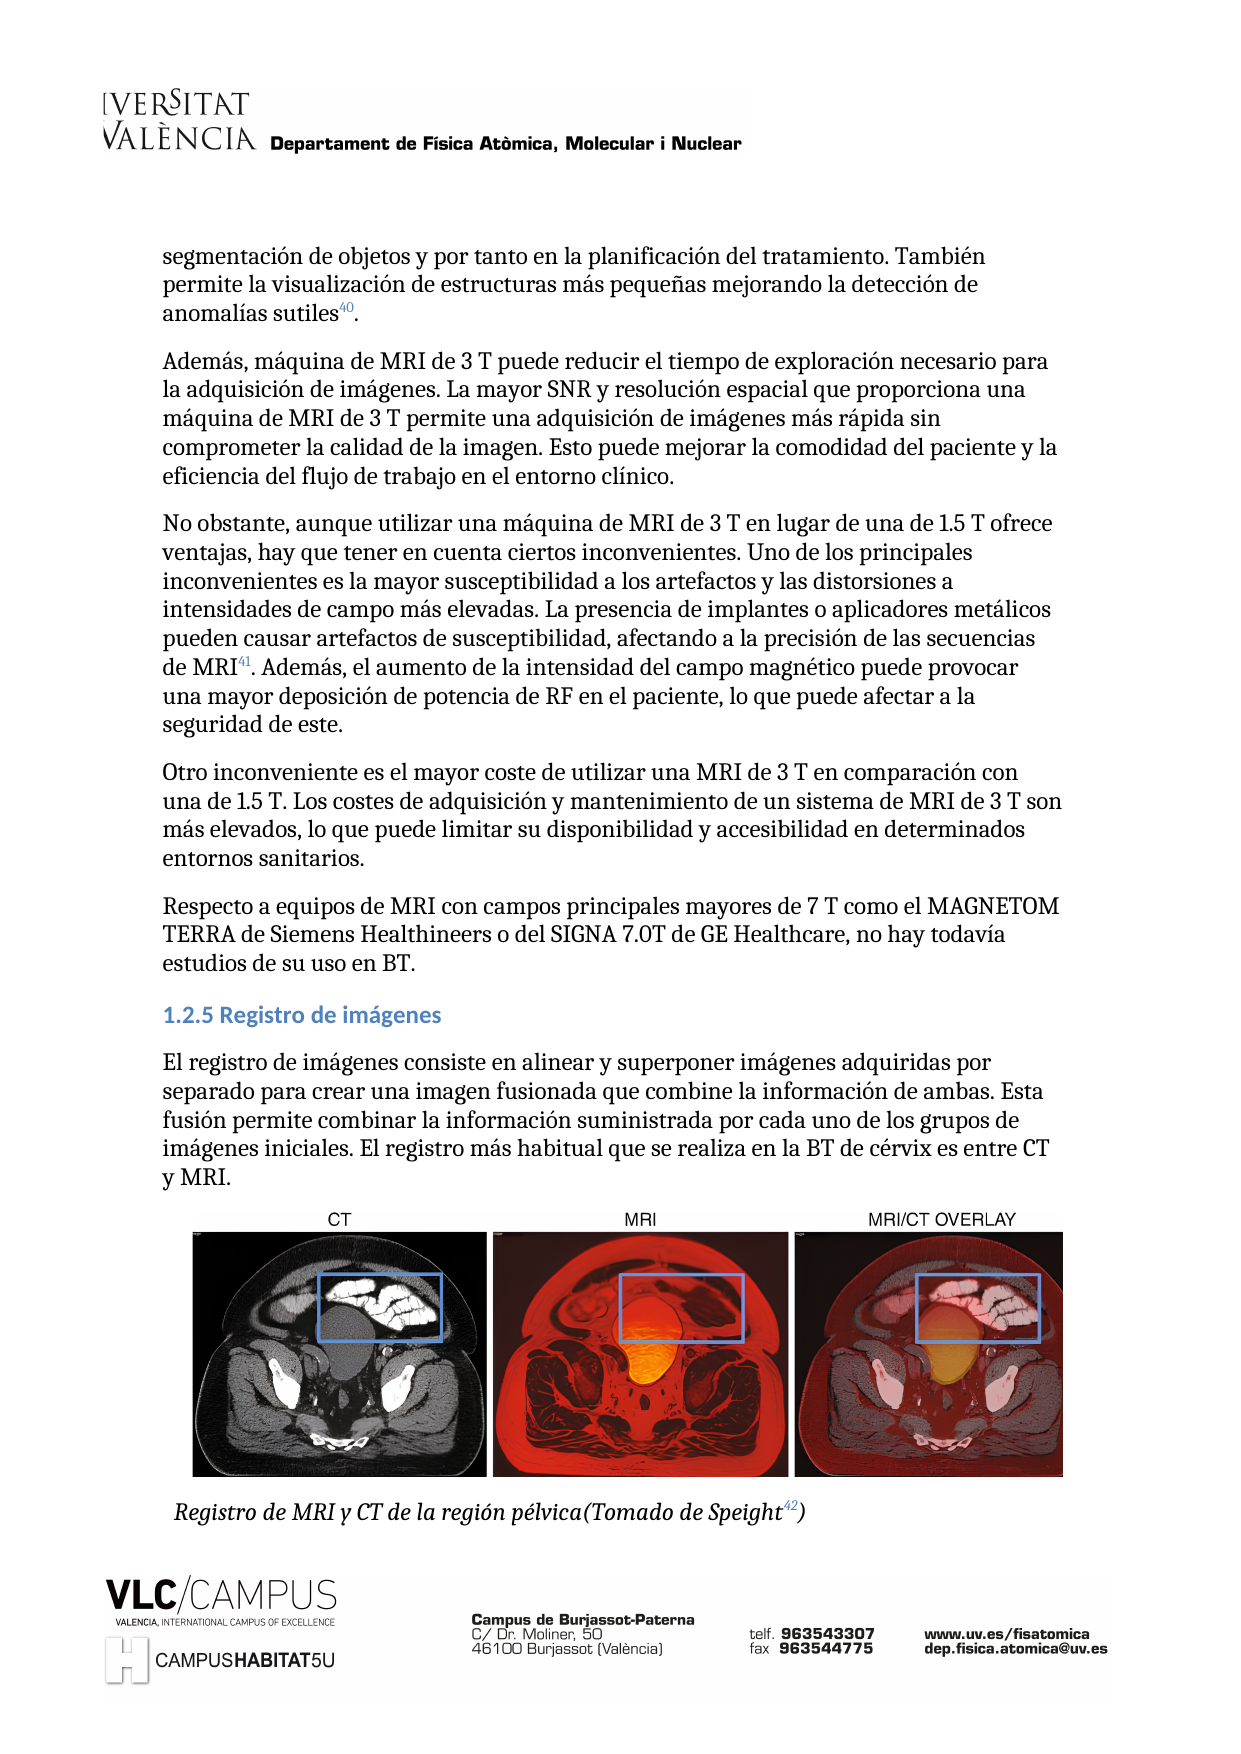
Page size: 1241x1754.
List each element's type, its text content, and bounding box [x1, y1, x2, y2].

text Además, máquina de MRI de 3 T puede reducir el tiempo de exploración necesario para la adquisición de imágenes. La mayor SNR y resolución espacial que proporciona una máquina de MRI de 3 T permite una adquisición de imágenes más rápida sin comprometer la calidad de la imagen. Esto puede mejorar la comodidad del paciente y la eficiencia del flujo de trabajo en el entorno clínico. [162, 347, 1063, 490]
table_header Registro de MRI y CT de la región pélvica(Tomado de Speight42) [163, 1211, 1063, 1539]
text Otro inconveniente es el mayor coste de utilizar una MRI de 3 T en comparación con una de 1.5 T. Los costes de adquisición y mantenimiento de un sistema de MRI de 3 T son más elevados, lo que puede limitar su disponibilidad y accesibilidad en determinados entornos sanitarios. [162, 758, 1063, 873]
picture [103, 87, 748, 156]
text Respecto a equipos de MRI con campos principales mayores de 7 T como el MAGNETOM TERRA de Siemens Healthineers o del SIGNA 7.0T de GE Healthcare, no hay todavía estudios de su uso en BT. [162, 892, 1063, 978]
picture [103, 1575, 1113, 1701]
picture [192, 1210, 1063, 1477]
subtitle 1.2.5 Registro de imágenes [162, 999, 1063, 1029]
text El registro de imágenes consiste en alinear y superponer imágenes adquiridas por separado para crear una imagen fusionada que combine la información de ambas. Esta fusión permite combinar la información suministrada por cada uno de los grupos de imágenes iniciales. El registro más habitual que se realiza en la BT de cérvix es entre CT y MRI. [162, 1048, 1063, 1192]
text No obstante, aunque utilizar una máquina de MRI de 3 T en lugar de una de 1.5 T ofrece ventajas, hay que tener en cuenta ciertos inconvenientes. Uno de los principales inconvenientes es la mayor susceptibilidad a los artefactos y las distorsiones a intensidades de campo más elevadas. La presencia de implantes o aplicadores metálicos pueden causar artefactos de susceptibilidad, afectando a la precisión de las secuencias de MRI41. Además, el aumento de la intensidad del campo magnético puede provocar una mayor deposición de potencia de RF en el paciente, lo que puede afectar a la seguridad de este. [162, 509, 1063, 739]
